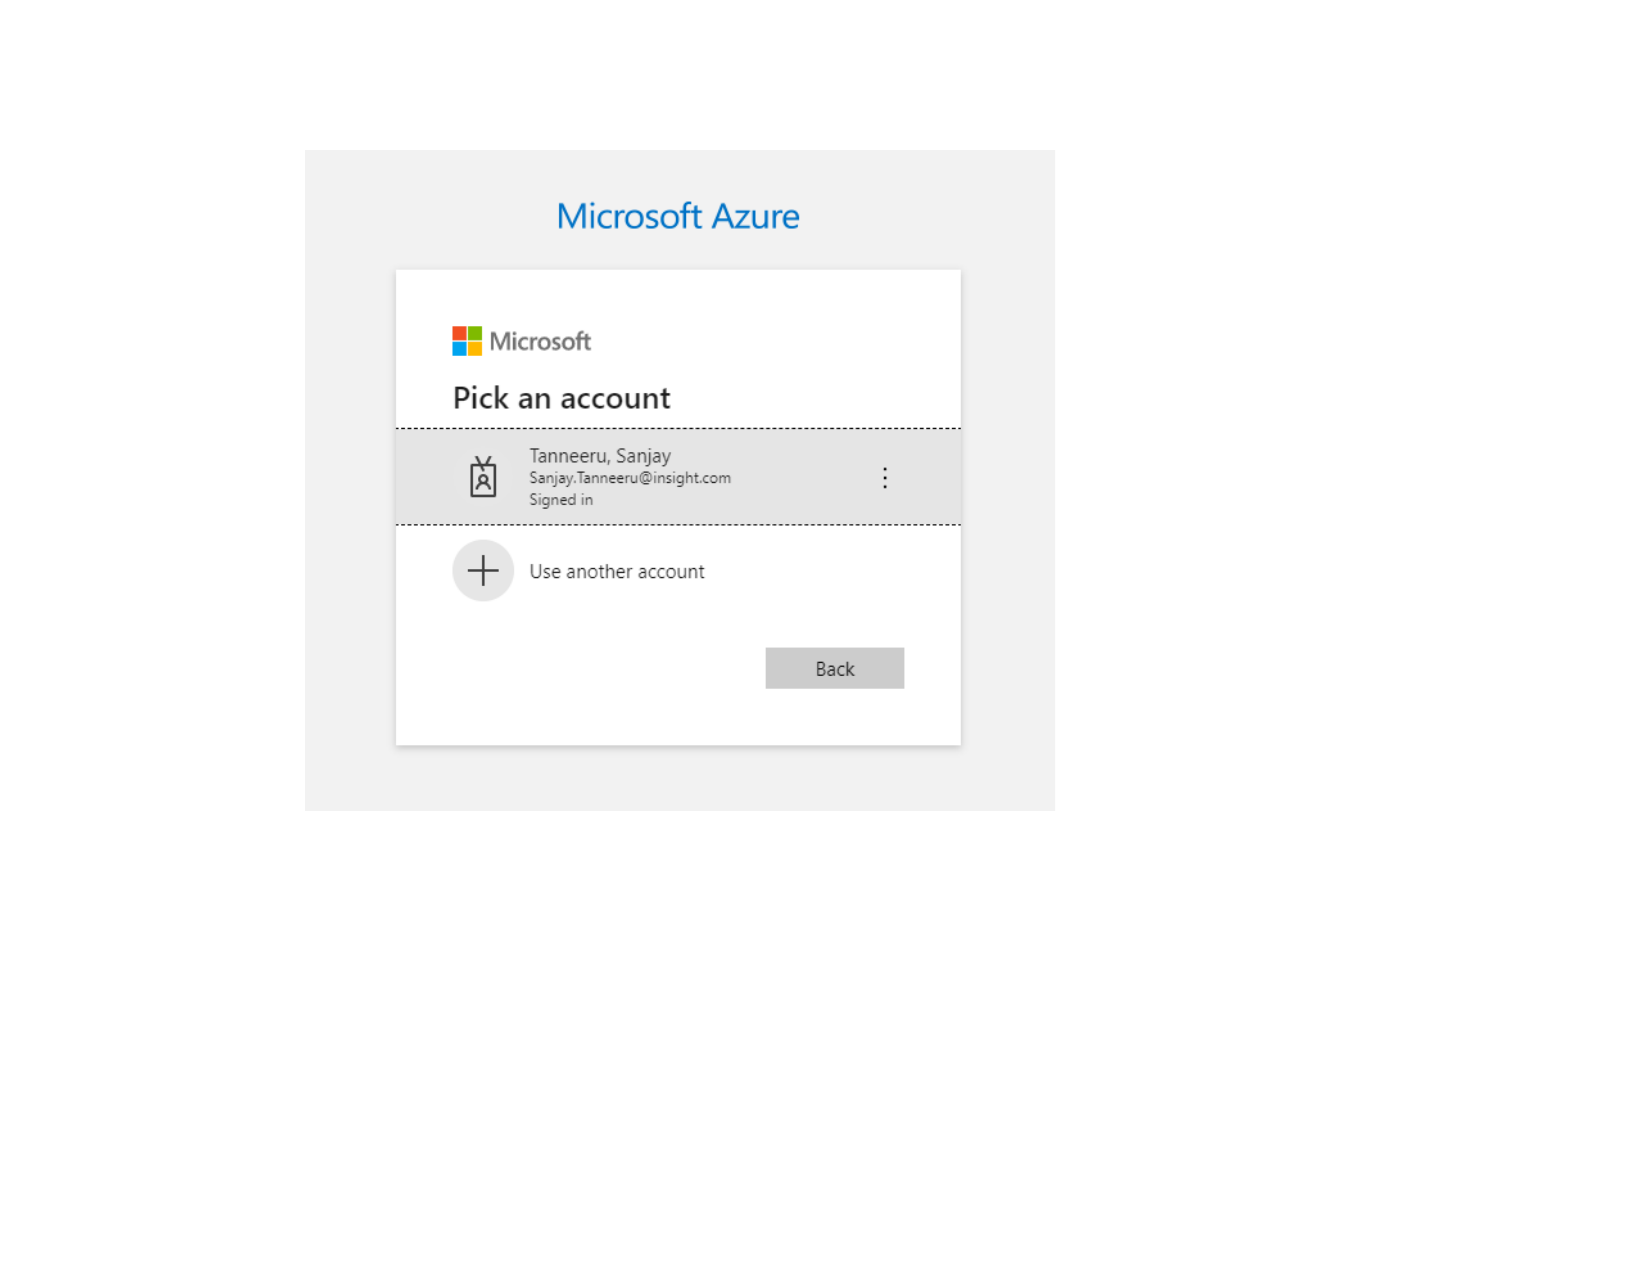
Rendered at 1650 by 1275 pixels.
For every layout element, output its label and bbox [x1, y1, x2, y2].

picture [305, 150, 1056, 811]
